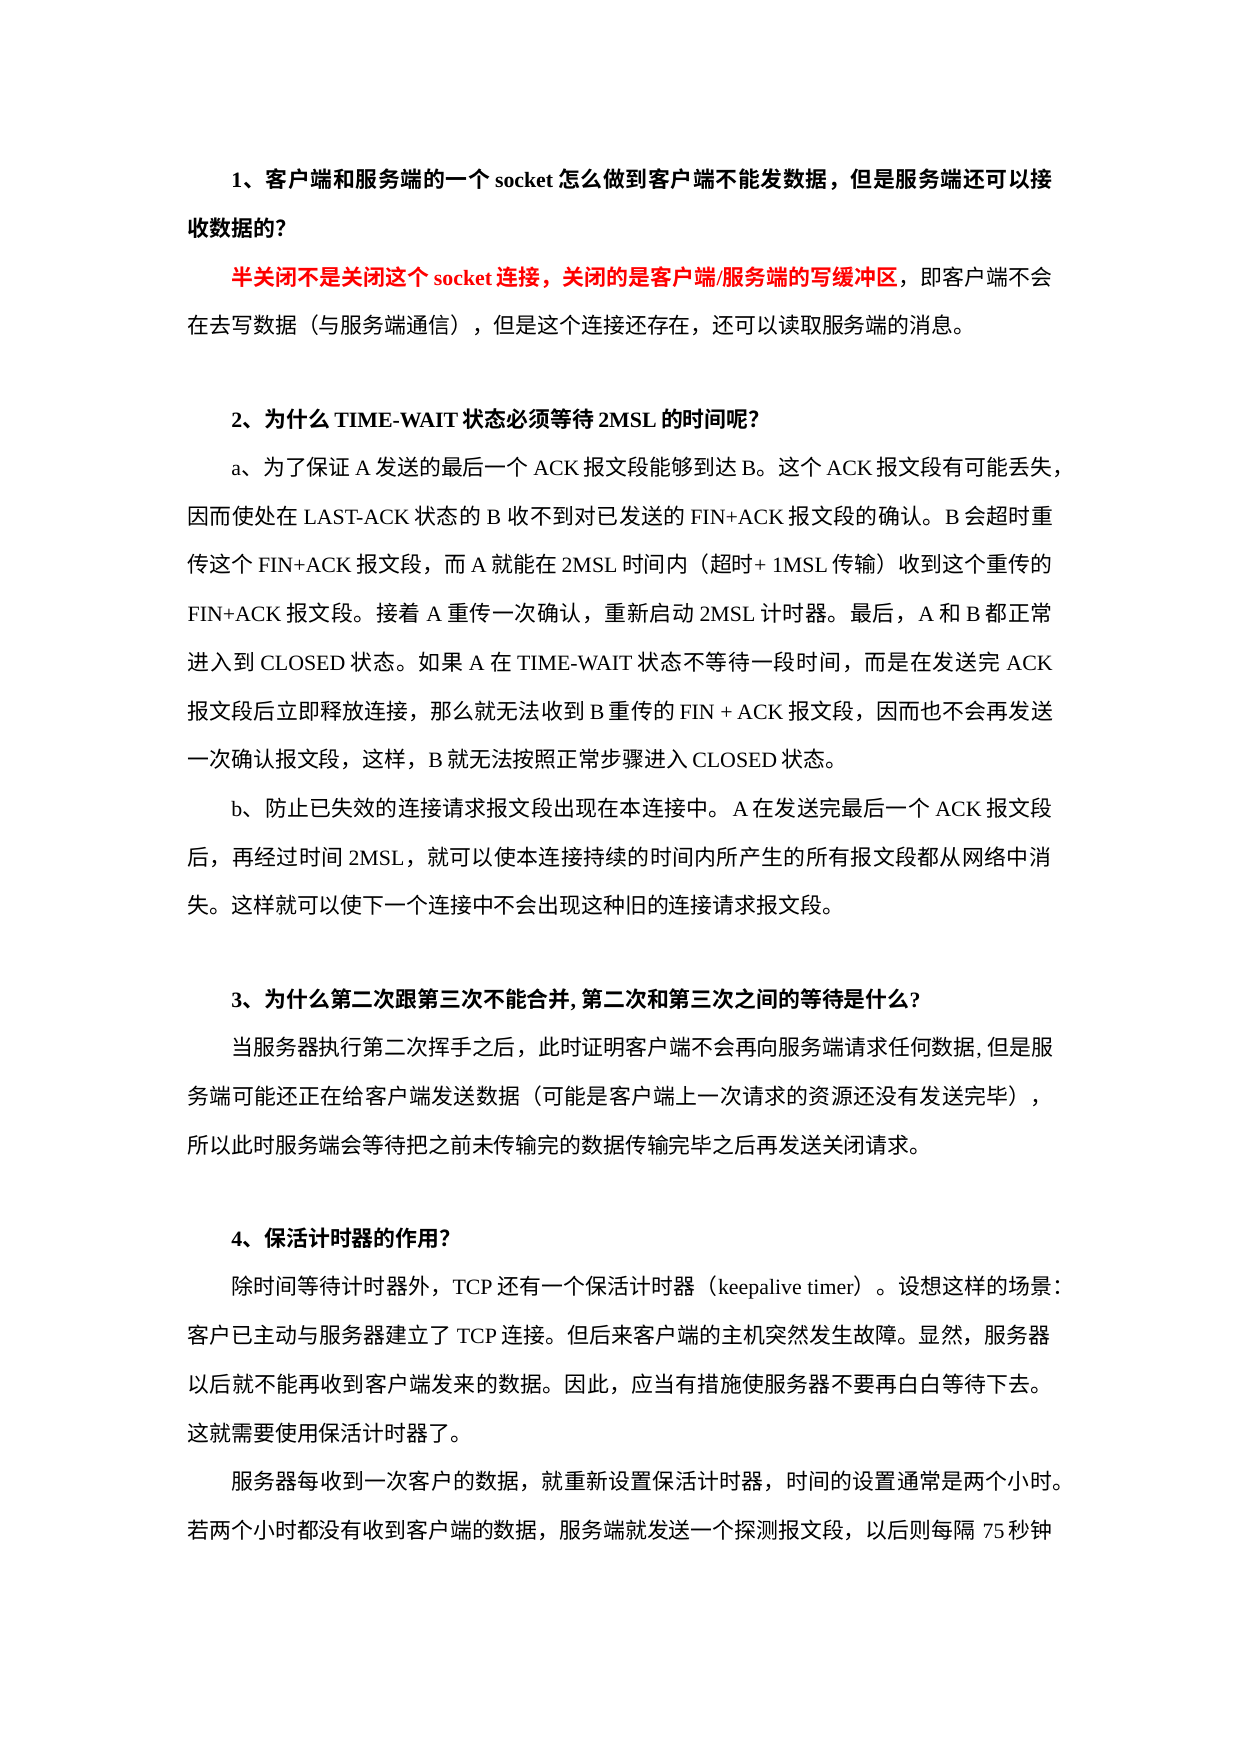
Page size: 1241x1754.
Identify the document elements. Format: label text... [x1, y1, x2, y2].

text 当服务器执行第二次挥手之后，此时证明客户端不会再向服务端请求任何数据, 但是服务端可能还正在给客户端发送数据（可能是客户端上一次请求的资源还没有发送完毕），所以此时服务端会等待把之前未传输完的数据传输完毕之后再发送关闭请求。 [187, 1030, 1053, 1160]
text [187, 1463, 1053, 1545]
text 4、保活计时器的作用？ [187, 1221, 1053, 1253]
text a、为了保证A发送的最后一个ACK报文段能够到达B。这个ACK报文段有可能丢失，因而使处在LAST-ACK状态的 B 收不到对已发送的FIN+ACK报文段的确认。B会超时重传这个FIN+ACK报文段，而A就能在2MSL时间内（超时+ 1MSL传输）收到这个重传的FIN+ACK报文段。接着A重传一次确认，重新启动2MSL计时器。最后，A和B都正常进入到CLOSED状态。如果A在TIME-WAIT状态不等待一段时间，而是在发送完ACK报文段后立即释放连接，那么就无法收到B重传的FIN + ACK报文段，因而也不会再发送一次确认报文段，这样，B就无法按照正常步骤进入CLOSED状态。 [187, 449, 1053, 774]
text 除时间等待计时器外，TCP还有一个保活计时器（keepalive timer）。设想这样的场景：客户已主动与服务器建立了TCP连接。但后来客户端的主机突然发生故障。显然，服务器以后就不能再收到客户端发来的数据。因此，应当有措施使服务器不要再白白等待下去。这就需要使用保活计时器了。 [187, 1269, 1053, 1448]
list 半关闭不是关闭这个socket连接，关闭的是客户端/服务端的写缓冲区，即客户端不会在去写数据（与服务端通信），但是这个连接还存在，还可以读取服务端的消息。 [187, 259, 1053, 340]
list 1、客户端和服务端的一个socket怎么做到客户端不能发数据，但是服务端还可以接收数据的？ [187, 162, 1053, 243]
text b、防止已失效的连接请求报文段出现在本连接中。A在发送完最后一个ACK报文段后，再经过时间2MSL，就可以使本连接持续的时间内所产生的所有报文段都从网络中消失。这样就可以使下一个连接中不会出现这种旧的连接请求报文段。 [187, 790, 1053, 920]
text 2、为什么TIME-WAIT状态必须等待2MSL的时间呢？ [187, 401, 1053, 434]
text 3、为什么第二次跟第三次不能合并, 第二次和第三次之间的等待是什么? [187, 981, 1053, 1014]
